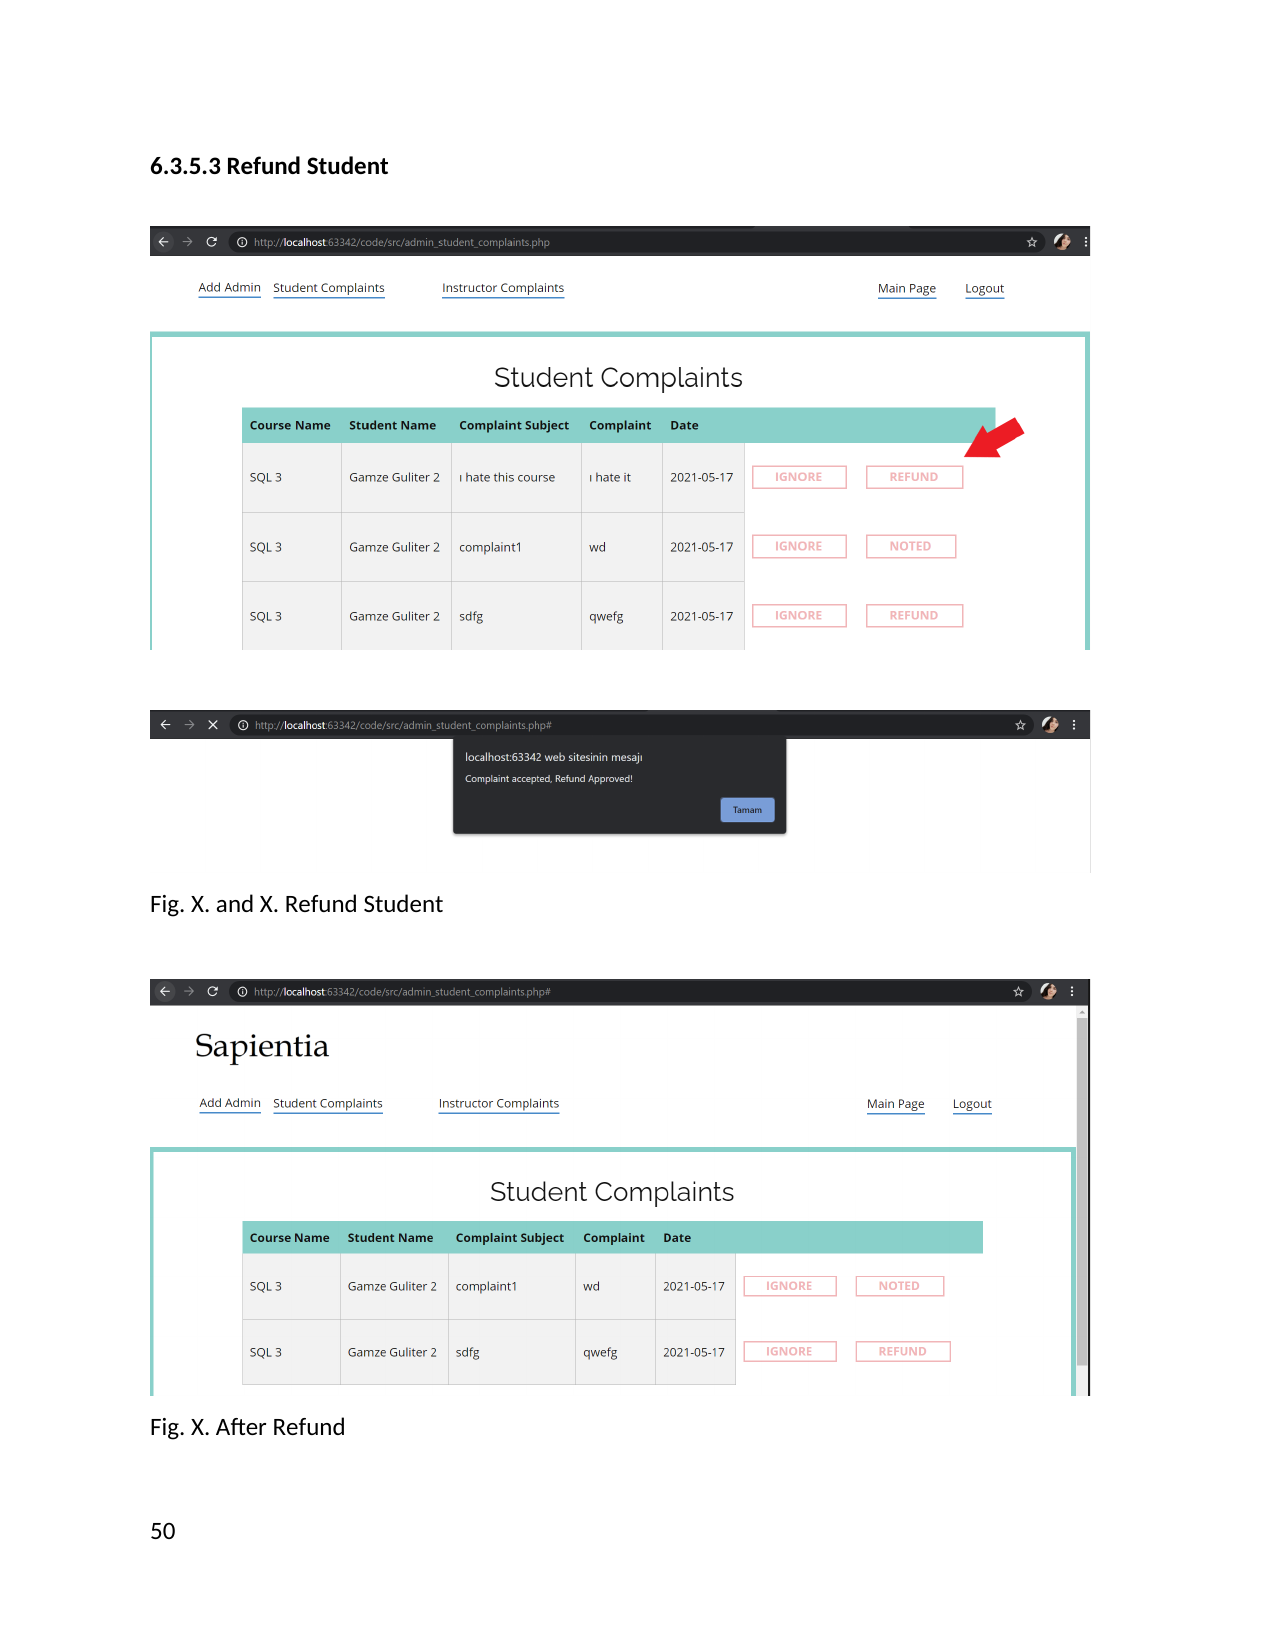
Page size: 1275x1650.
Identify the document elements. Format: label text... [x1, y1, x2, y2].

picture [150, 710, 1091, 873]
text Fig. X. After Refund [150, 1411, 1125, 1442]
picture [150, 226, 1091, 650]
text Fig. X. and X. Refund Student [150, 888, 1125, 918]
subtitle 6.3.5.3 Refund Student [150, 150, 1125, 181]
picture [150, 979, 1091, 1396]
